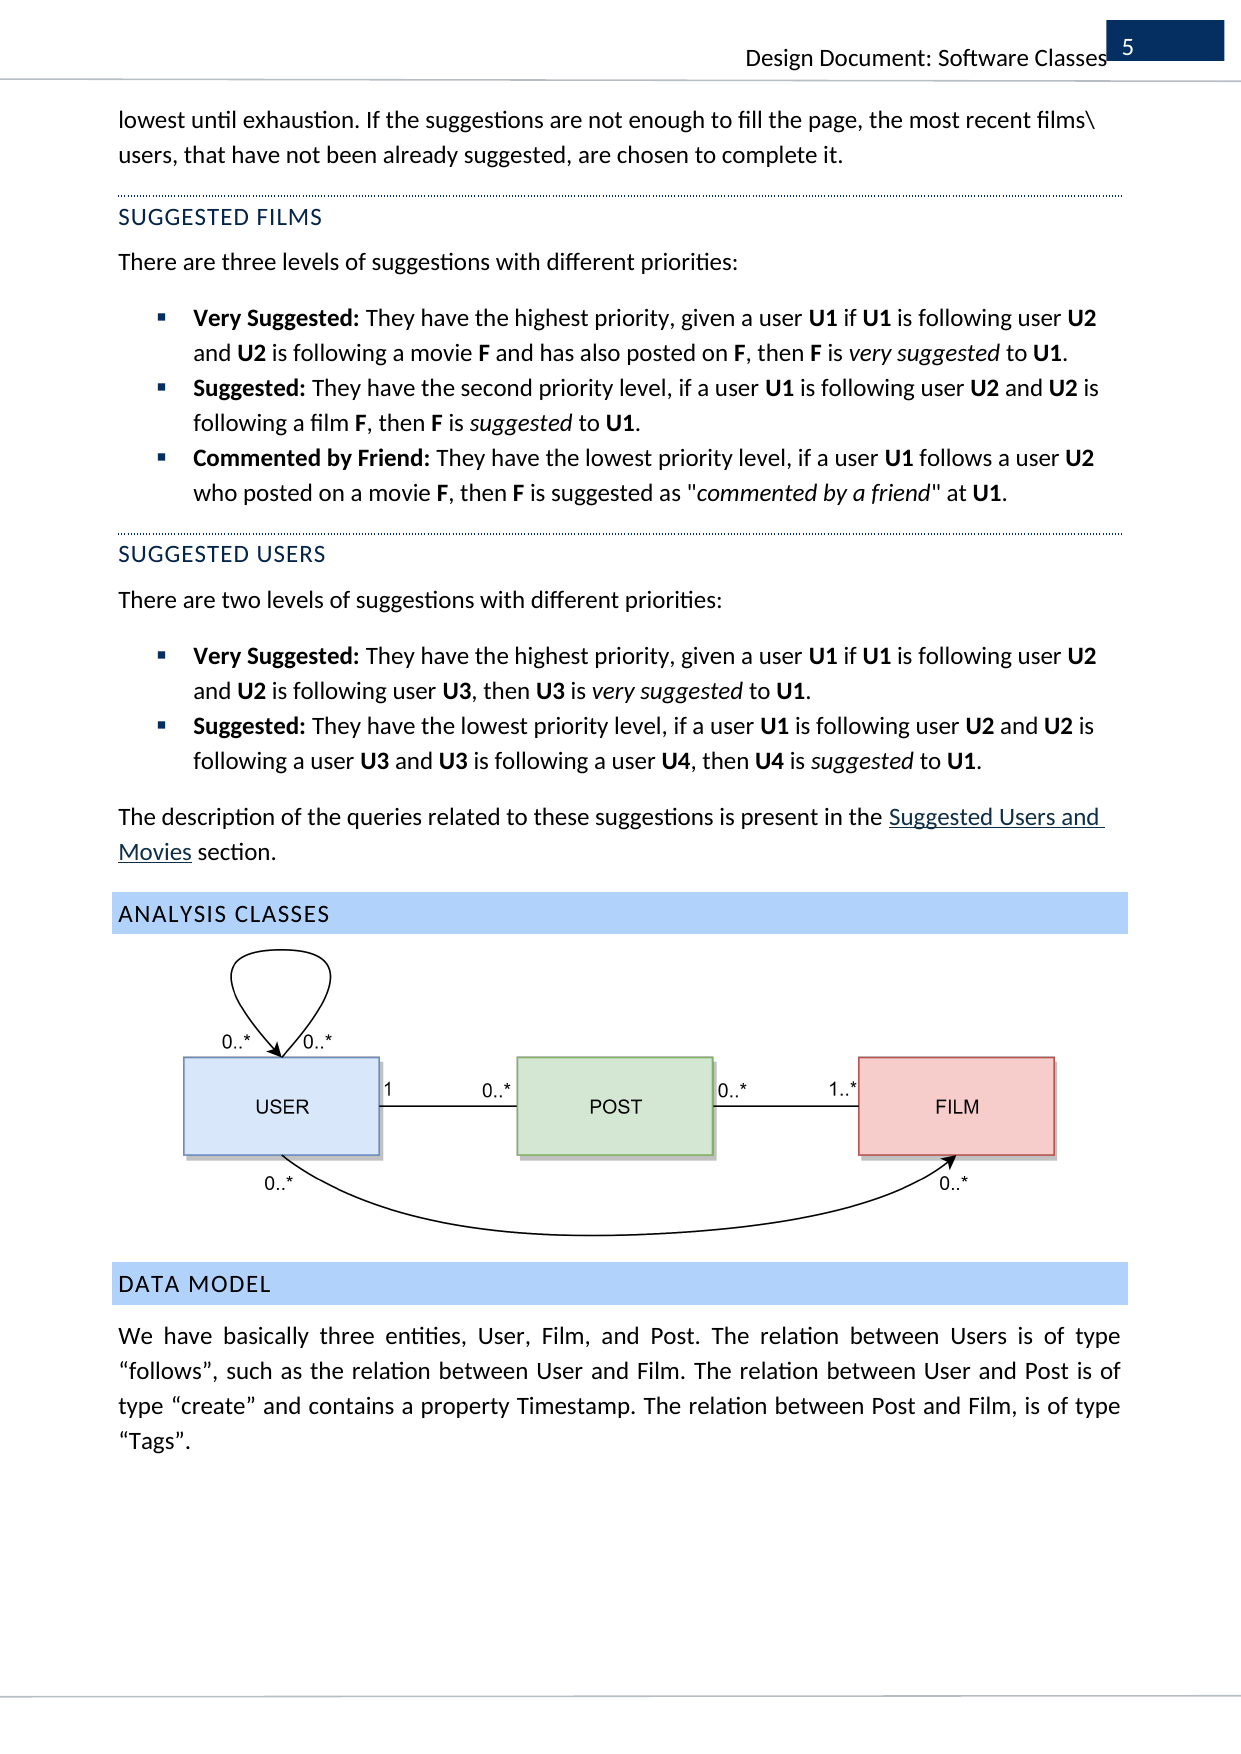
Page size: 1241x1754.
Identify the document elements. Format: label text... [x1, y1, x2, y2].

subtitle Analysis Classes [118, 898, 1122, 928]
list Very Suggested: They have the highest priority, given a user U1 if U1 is following user U2 and U2 is following a movie F and has also posted on F, then F is very suggested to U1. [156, 302, 1122, 368]
list Commented by Friend: They have the lowest priority level, if a user U1 follows a user U2 who posted on a movie F, then F is suggested as "commented by a friend" at U1. [156, 442, 1122, 508]
text There are three levels of suggestions with different priorities: [118, 246, 1122, 277]
picture [183, 949, 1058, 1237]
subtitle Data Model [118, 1269, 1122, 1299]
text The description of the queries related to these suggestions is present in the Suggested Users and Movies section. [118, 801, 1122, 866]
list Suggested: They have the lowest priority level, if a user U1 is following user U2 and U2 is following a user U3 and U3 is following a user U4, then U4 is suggested to U1. [156, 710, 1122, 775]
text There are two levels of suggestions with different priorities: [118, 584, 1122, 614]
subtitle Suggested Films [118, 195, 1122, 231]
subtitle Suggested Users [118, 533, 1122, 569]
text We have basically three entities, User, Film, and Post. The relation between Users is of type “follows”, such as the relation between User and Film. The relation between User and Post is of type “create” and contains a property Timestamp. The relation between Post and Film, is of type “Tags”. [118, 1320, 1122, 1456]
list Very Suggested: They have the highest priority, given a user U1 if U1 is following user U2 and U2 is following user U3, then U3 is very suggested to U1. [156, 640, 1122, 705]
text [118, 104, 1122, 170]
list Suggested: They have the second priority level, if a user U1 is following user U2 and U2 is following a film F, then F is suggested to U1. [156, 372, 1122, 438]
